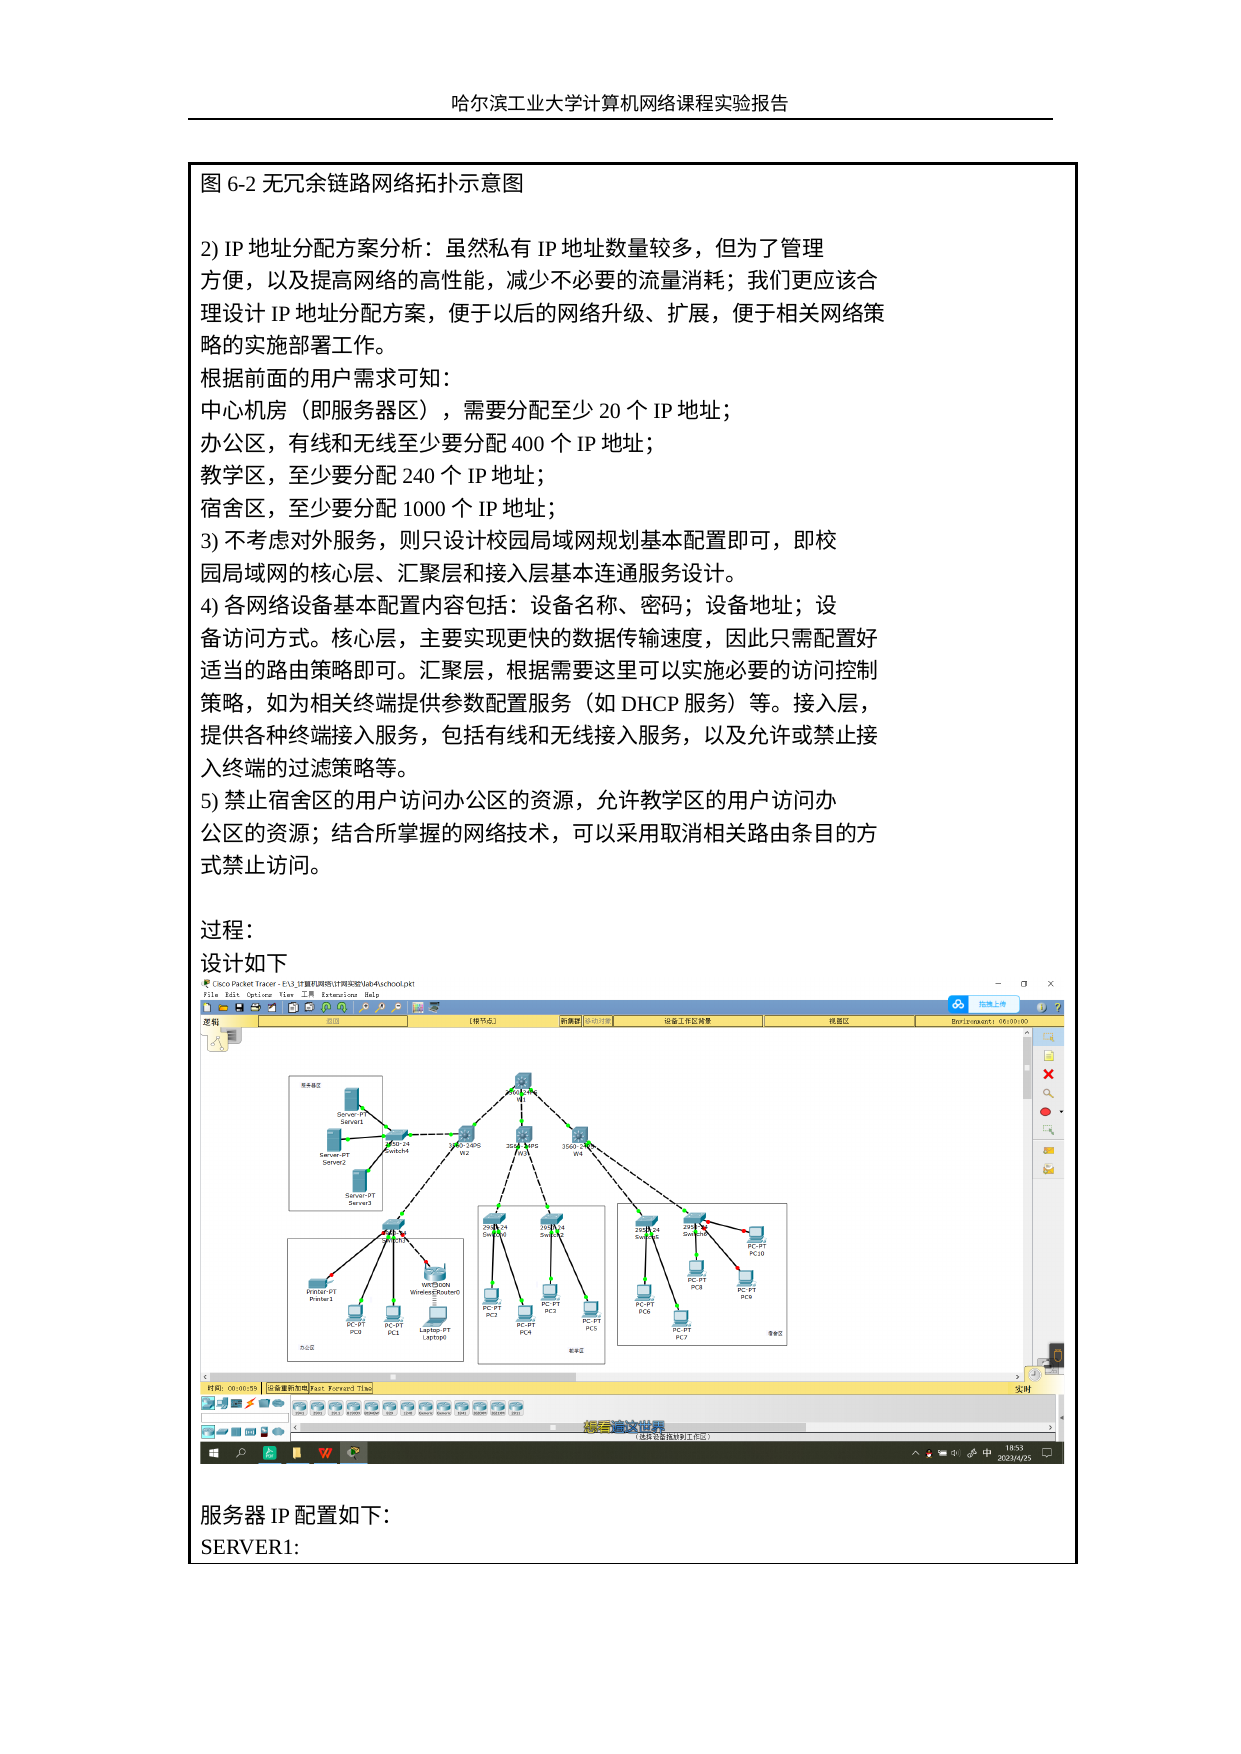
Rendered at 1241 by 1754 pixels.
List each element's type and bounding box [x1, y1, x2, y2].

picture [200, 977, 1065, 1464]
table_cell [191, 165, 1075, 1563]
